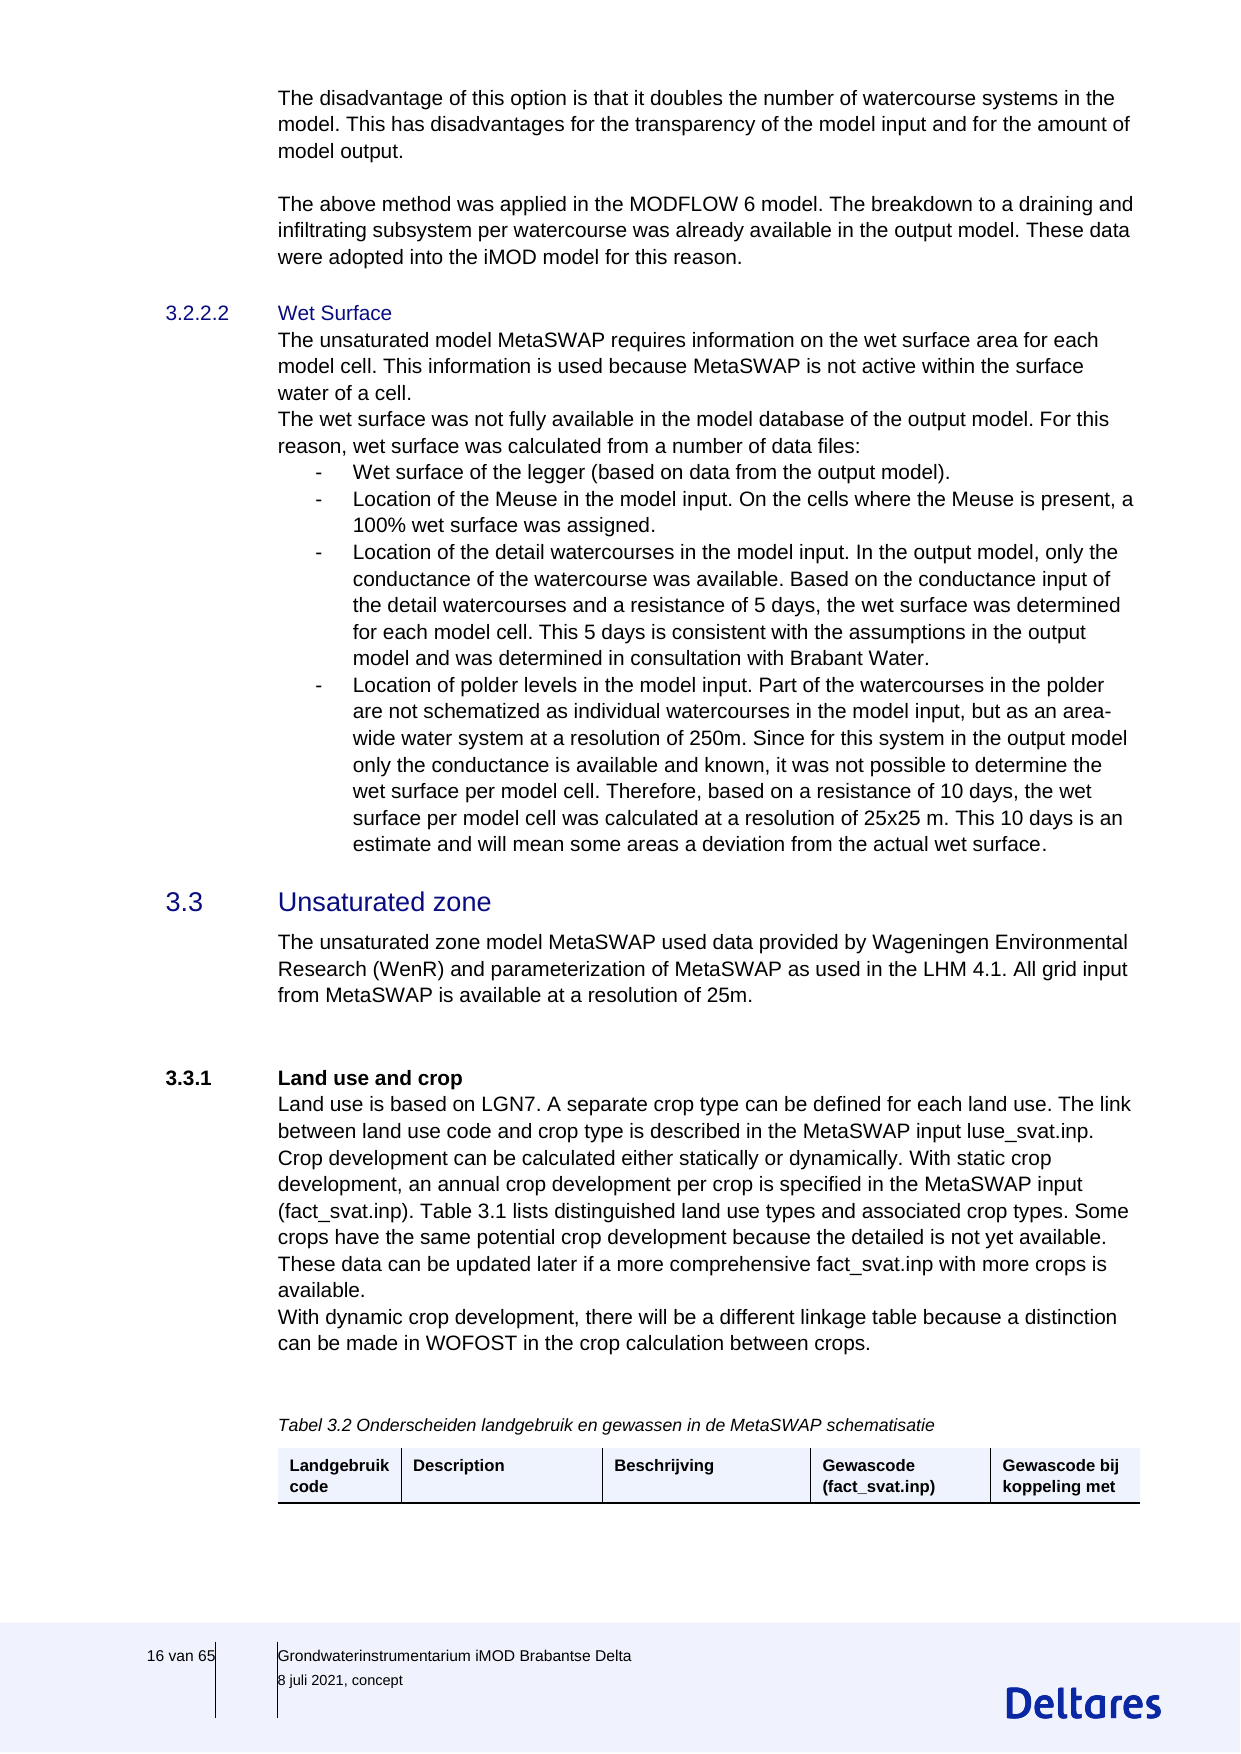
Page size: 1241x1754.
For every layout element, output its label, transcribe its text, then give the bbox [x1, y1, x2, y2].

text The disadvantage of this option is that it doubles the number of watercourse systems in the model. This has disadvantages for the transparency of the model input and for the amount of model output. [278, 83, 1140, 162]
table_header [991, 1448, 1140, 1502]
subtitle Land use and crop [165, 1063, 1140, 1089]
picture [1006, 1687, 1161, 1719]
table_header Beschrijving [603, 1448, 810, 1502]
subtitle Unsaturated zone [165, 886, 1140, 917]
list Location of polder levels in the model input. Part of the watercourses in the polder are not schematized as individual watercourses in the model input, but as an area-wide water system at a resolution of 250m. Since for this system in the output model only the conductance is available and known, it was not possible to determine the wet surface per model cell. Therefore, based on a resistance of 10 days, the wet surface per model cell was calculated at a resolution of 25x25 m. This 10 days is an estimate and will mean some areas a deviation from the actual wet surface. [315, 670, 1140, 856]
list Location of the detail watercourses in the model input. In the output model, only the conductance of the watercourse was available. Based on the conductance input of the detail watercourses and a resistance of 5 days, the wet surface was determined for each model cell. This 5 days is consistent with the assumptions in the output model and was determined in consultation with Brabant Water. [315, 537, 1140, 670]
text The wet surface was not fully available in the model database of the output model. For this reason, wet surface was calculated from a number of data files: [278, 404, 1140, 458]
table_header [811, 1448, 990, 1502]
subtitle Wet Surface [165, 298, 1140, 325]
list Wet surface of the legger (based on data from the output model). [315, 458, 1140, 484]
text Land use is based on LGN7. A separate crop type can be defined for each land use. The link between land use code and crop type is described in the MetaSWAP input luse_svat.inp. Crop development can be calculated either statically or dynamically. With static crop development, an annual crop development per crop is specified in the MetaSWAP input (fact_svat.inp). Table 3.1 lists distinguished land use types and associated crop types. Some crops have the same potential crop development because the detailed is not yet available. These data can be updated later if a more comprehensive fact_svat.inp with more crops is available. [278, 1089, 1140, 1302]
text The unsaturated zone model MetaSWAP used data provided by Wageningen Environmental Research (WenR) and parameterization of MetaSWAP as used in the LHM 4.1. All grid input from MetaSWAP is available at a resolution of 25m. [278, 927, 1140, 1007]
list Location of the Meuse in the model input. On the cells where the Meuse is present, a 100% wet surface was assigned. [315, 484, 1140, 537]
text The unsaturated model MetaSWAP requires information on the wet surface area for each model cell. This information is used because MetaSWAP is not active within the surface water of a cell. [278, 325, 1140, 404]
table_header Landgebruik code [278, 1448, 401, 1502]
table_header Description [402, 1448, 602, 1502]
text The above method was applied in the MODFLOW 6 model. The breakdown to a draining and infiltrating subsystem per watercourse was already available in the output model. These data were adopted into the iMOD model for this reason. [278, 189, 1140, 269]
text With dynamic crop development, there will be a different linkage table because a distinction can be made in WOFOST in the crop calculation between crops. [278, 1302, 1140, 1355]
